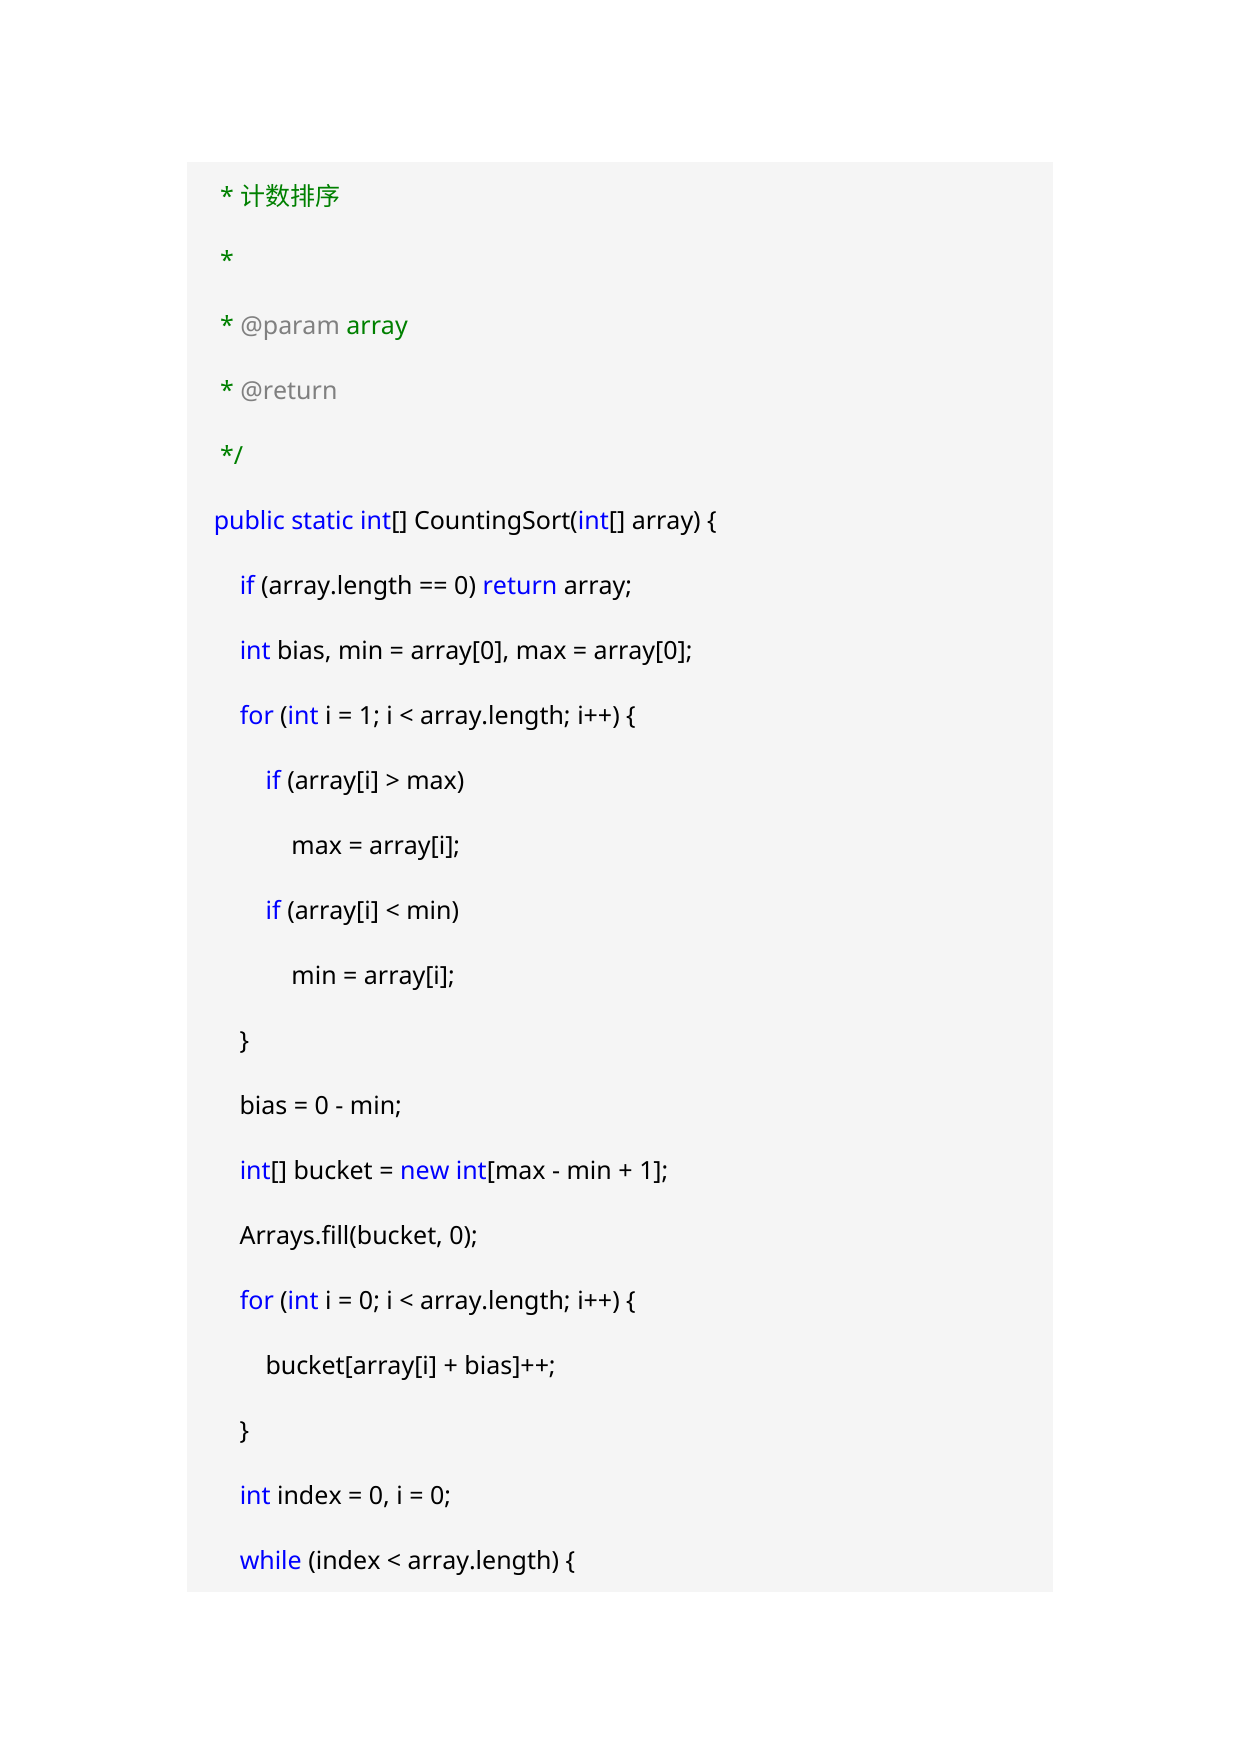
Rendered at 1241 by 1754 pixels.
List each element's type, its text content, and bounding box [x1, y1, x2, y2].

text * 计数排序 [187, 162, 1053, 227]
text bucket[array[i] + bias]++; [187, 1332, 1053, 1397]
text int index = 0, i = 0; [187, 1462, 1053, 1527]
text while (index < array.length) { [187, 1527, 1053, 1592]
text for (int i = 1; i < array.length; i++) { [187, 682, 1053, 747]
text * [187, 227, 1053, 292]
text min = array[i]; [187, 942, 1053, 1007]
text max = array[i]; [187, 812, 1053, 877]
text for (int i = 0; i < array.length; i++) { [187, 1267, 1053, 1332]
text */ [187, 422, 1053, 487]
text * @param array [187, 292, 1053, 357]
text } [187, 1007, 1053, 1072]
text if (array[i] > max) [187, 747, 1053, 812]
text * @return [187, 357, 1053, 422]
text } [187, 1397, 1053, 1462]
text if (array[i] < min) [187, 877, 1053, 942]
text if (array.length == 0) return array; [187, 552, 1053, 617]
text bias = 0 - min; [187, 1072, 1053, 1137]
text public static int[] CountingSort(int[] array) { [187, 487, 1053, 552]
text Arrays.fill(bucket, 0); [187, 1202, 1053, 1267]
text int bias, min = array[0], max = array[0]; [187, 617, 1053, 682]
text int[] bucket = new int[max - min + 1]; [187, 1137, 1053, 1202]
